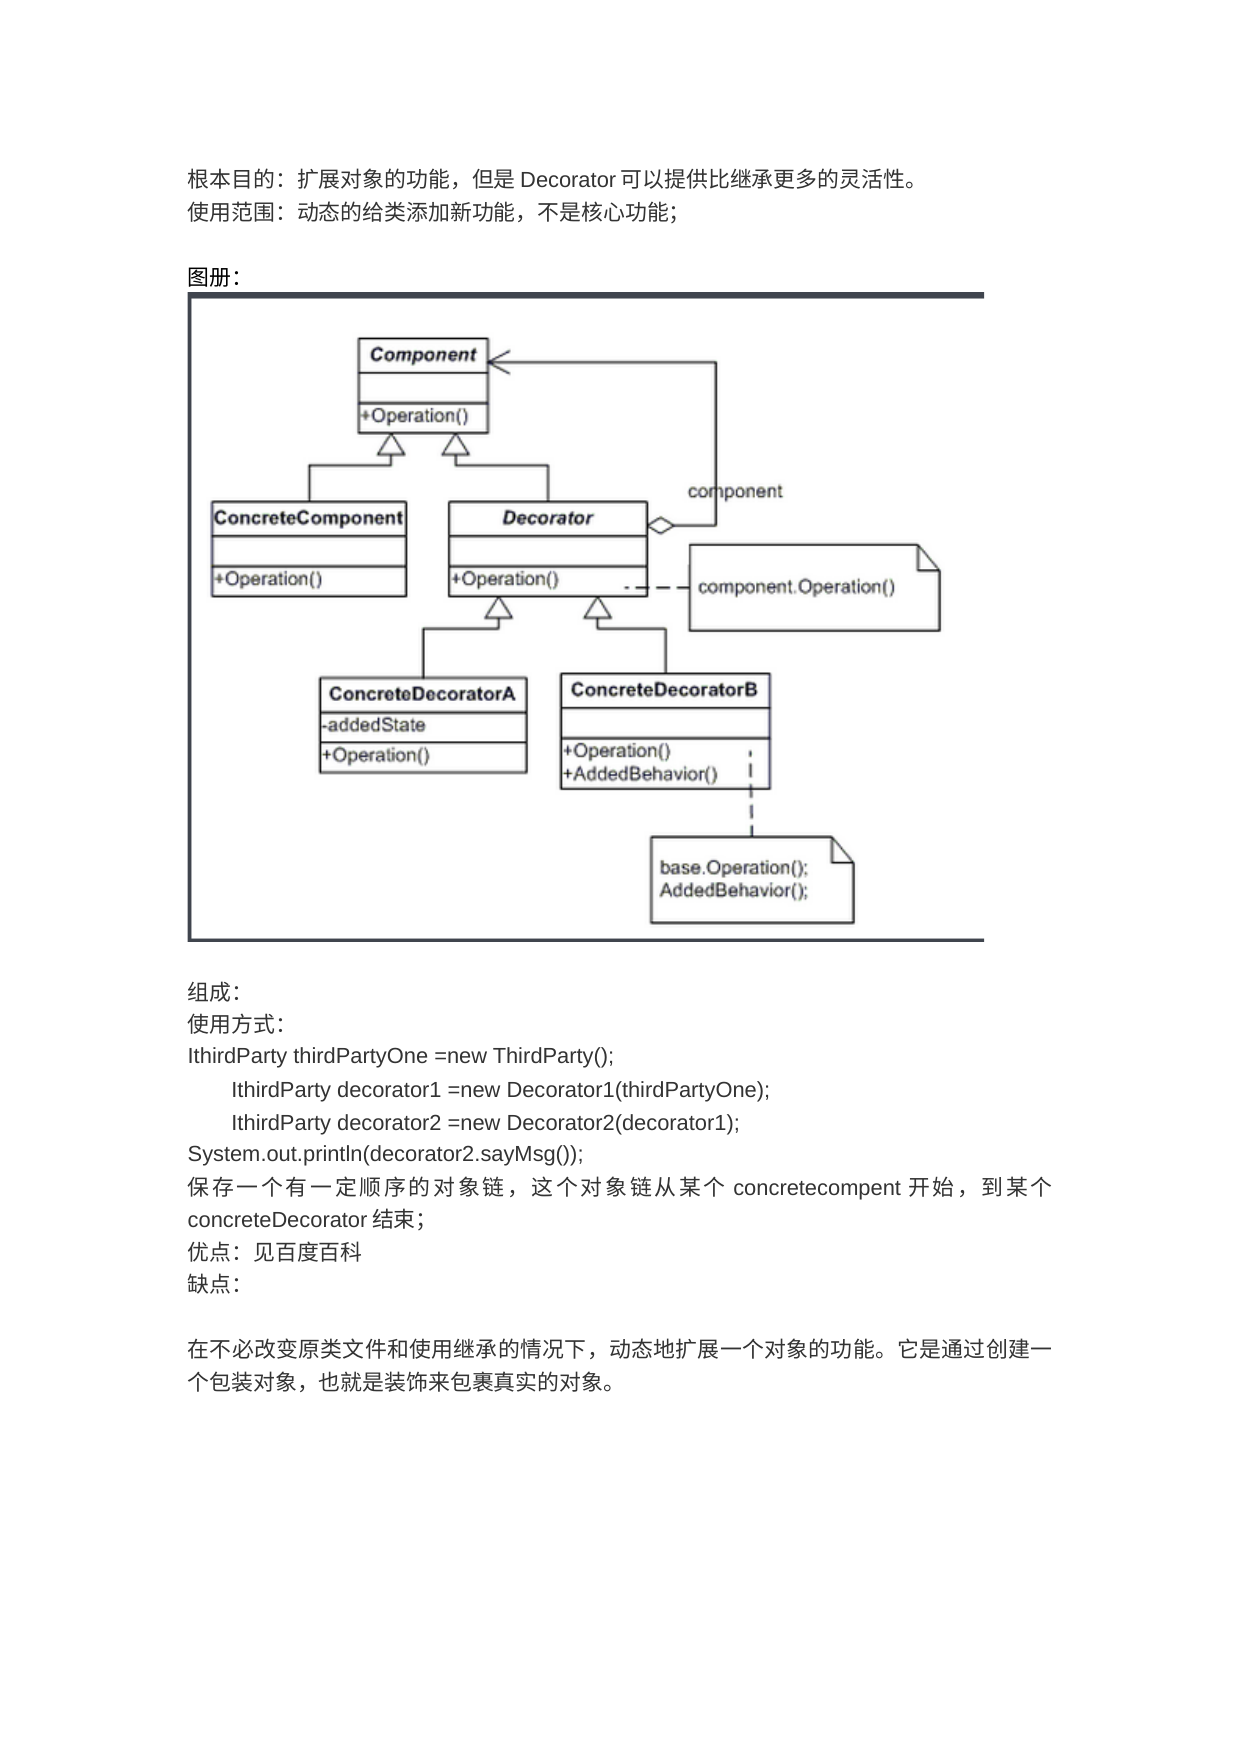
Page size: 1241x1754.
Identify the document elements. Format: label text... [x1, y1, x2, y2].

text 使用范围：动态的给类添加新功能，不是核心功能； [187, 194, 1053, 227]
text 优点：见百度百科 [187, 1234, 1053, 1267]
picture [187, 292, 985, 942]
text 根本目的：扩展对象的功能，但是Decorator可以提供比继承更多的灵活性。 [187, 162, 1053, 194]
text 组成： [187, 974, 1053, 1007]
text 保存一个有一定顺序的对象链，这个对象链从某个concretecompent开始，到某个concreteDecorator结束； [187, 1169, 1053, 1234]
text IthirdParty thirdPartyOne =new ThirdParty(); IthirdParty decorator1 =new Decorator1(thirdPartyOne); IthirdParty decorator2 =new Decorator2(decorator1); [187, 1039, 1053, 1137]
text 在不必改变原类文件和使用继承的情况下，动态地扩展一个对象的功能。它是通过创建一个包装对象，也就是装饰来包裹真实的对象。 [187, 1332, 1053, 1397]
text System.out.println(decorator2.sayMsg()); [187, 1137, 1053, 1169]
text 缺点： [187, 1267, 1053, 1299]
text 图册： [187, 259, 1053, 292]
text 使用方式： [187, 1007, 1053, 1039]
